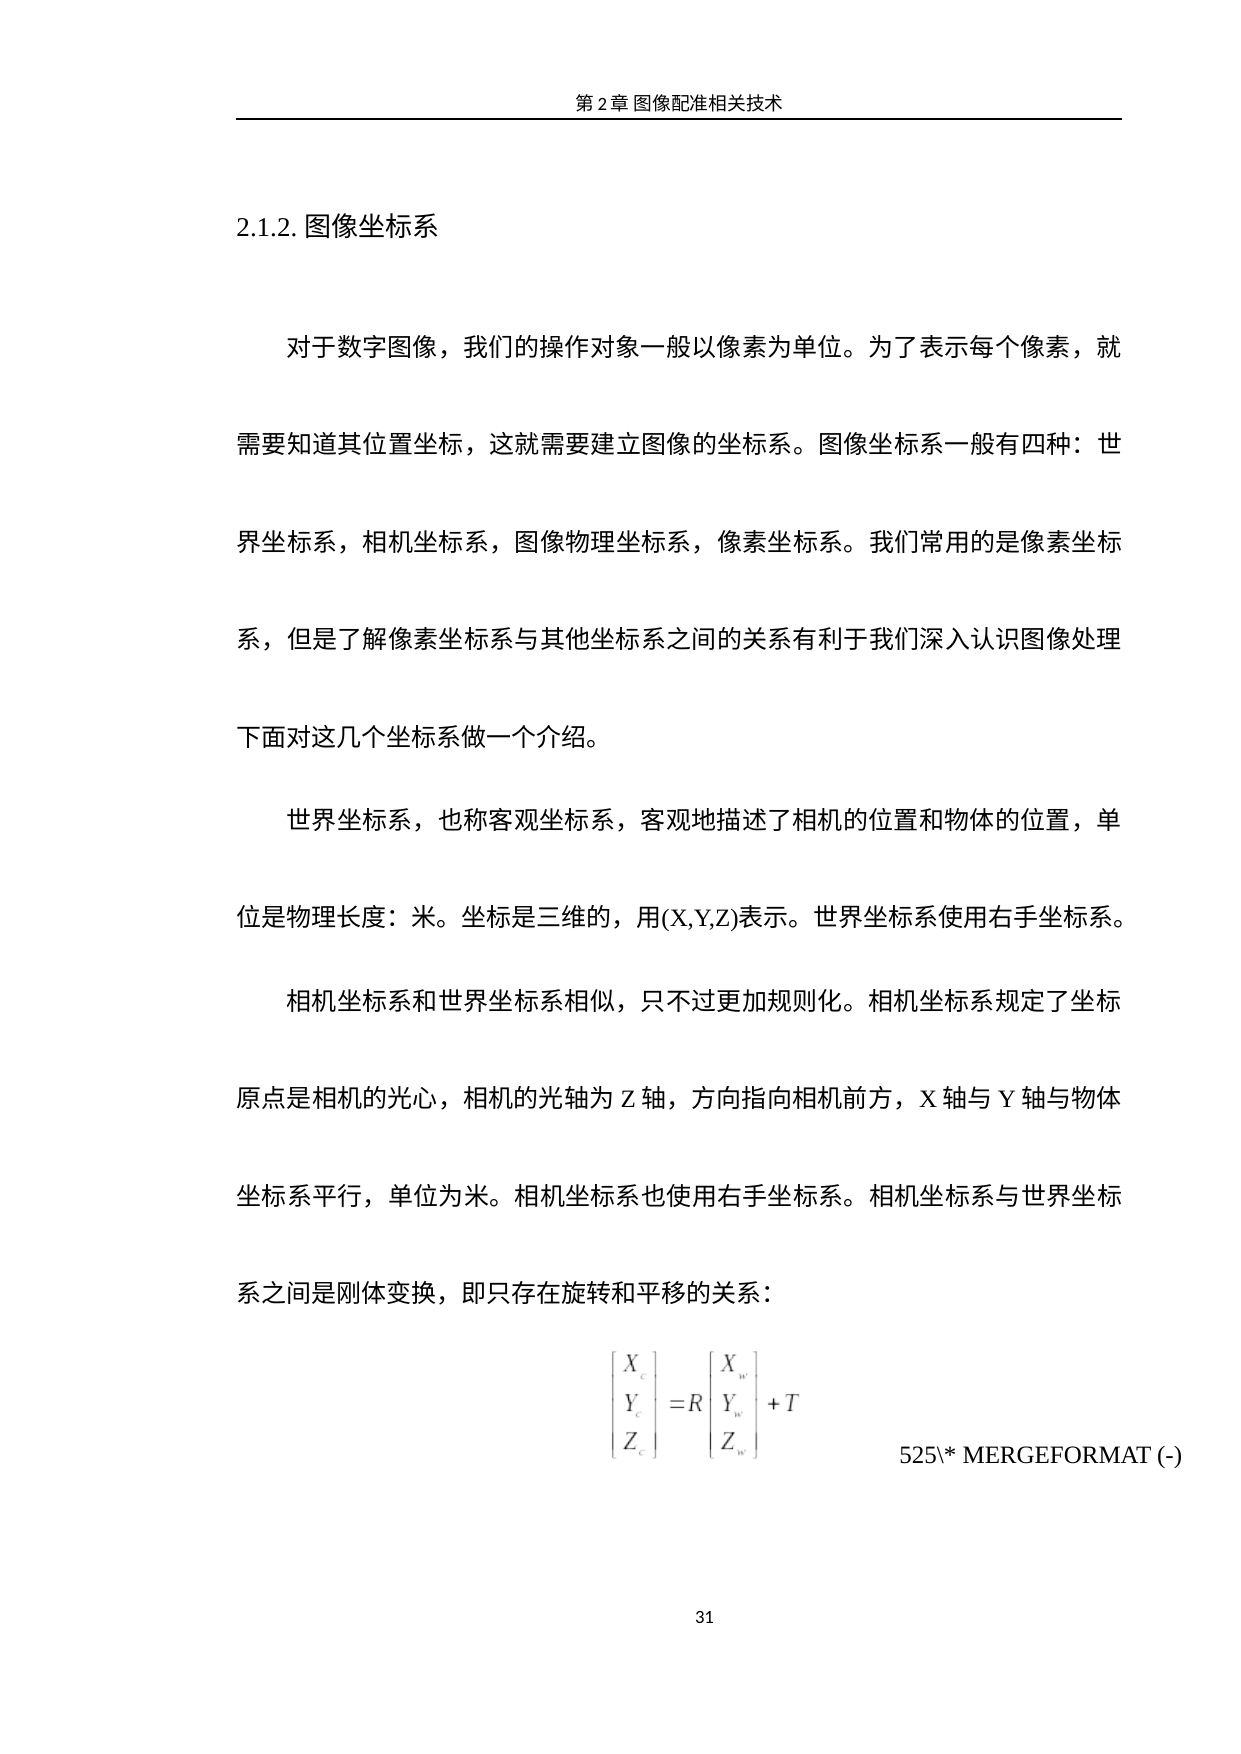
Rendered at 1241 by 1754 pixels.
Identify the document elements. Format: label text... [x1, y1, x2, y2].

text 世界坐标系，也称客观坐标系，客观地描述了相机的位置和物体的位置，单位是物理长度：米。坐标是三维的，用(X,Y,Z)表示。世界坐标系使用右手坐标系。 [236, 786, 1122, 948]
text 相机坐标系和世界坐标系相似，只不过更加规则化。相机坐标系规定了坐标原点是相机的光心，相机的光轴为Z轴，方向指向相机前方，X轴与Y轴与物体坐标系平行，单位为米。相机坐标系也使用右手坐标系。相机坐标系与世界坐标系之间是刚体变换，即只存在旋转和平移的关系： [236, 967, 1122, 1324]
subtitle 2.1.2. 图像坐标系 [236, 192, 1122, 257]
text 对于数字图像，我们的操作对象一般以像素为单位。为了表示每个像素，就需要知道其位置坐标，这就需要建立图像的坐标系。图像坐标系一般有四种：世界坐标系，相机坐标系，图像物理坐标系，像素坐标系。我们常用的是像素坐标系，但是了解像素坐标系与其他坐标系之间的关系有利于我们深入认识图像处理。下面对这几个坐标系做一个介绍。 [236, 313, 1122, 768]
